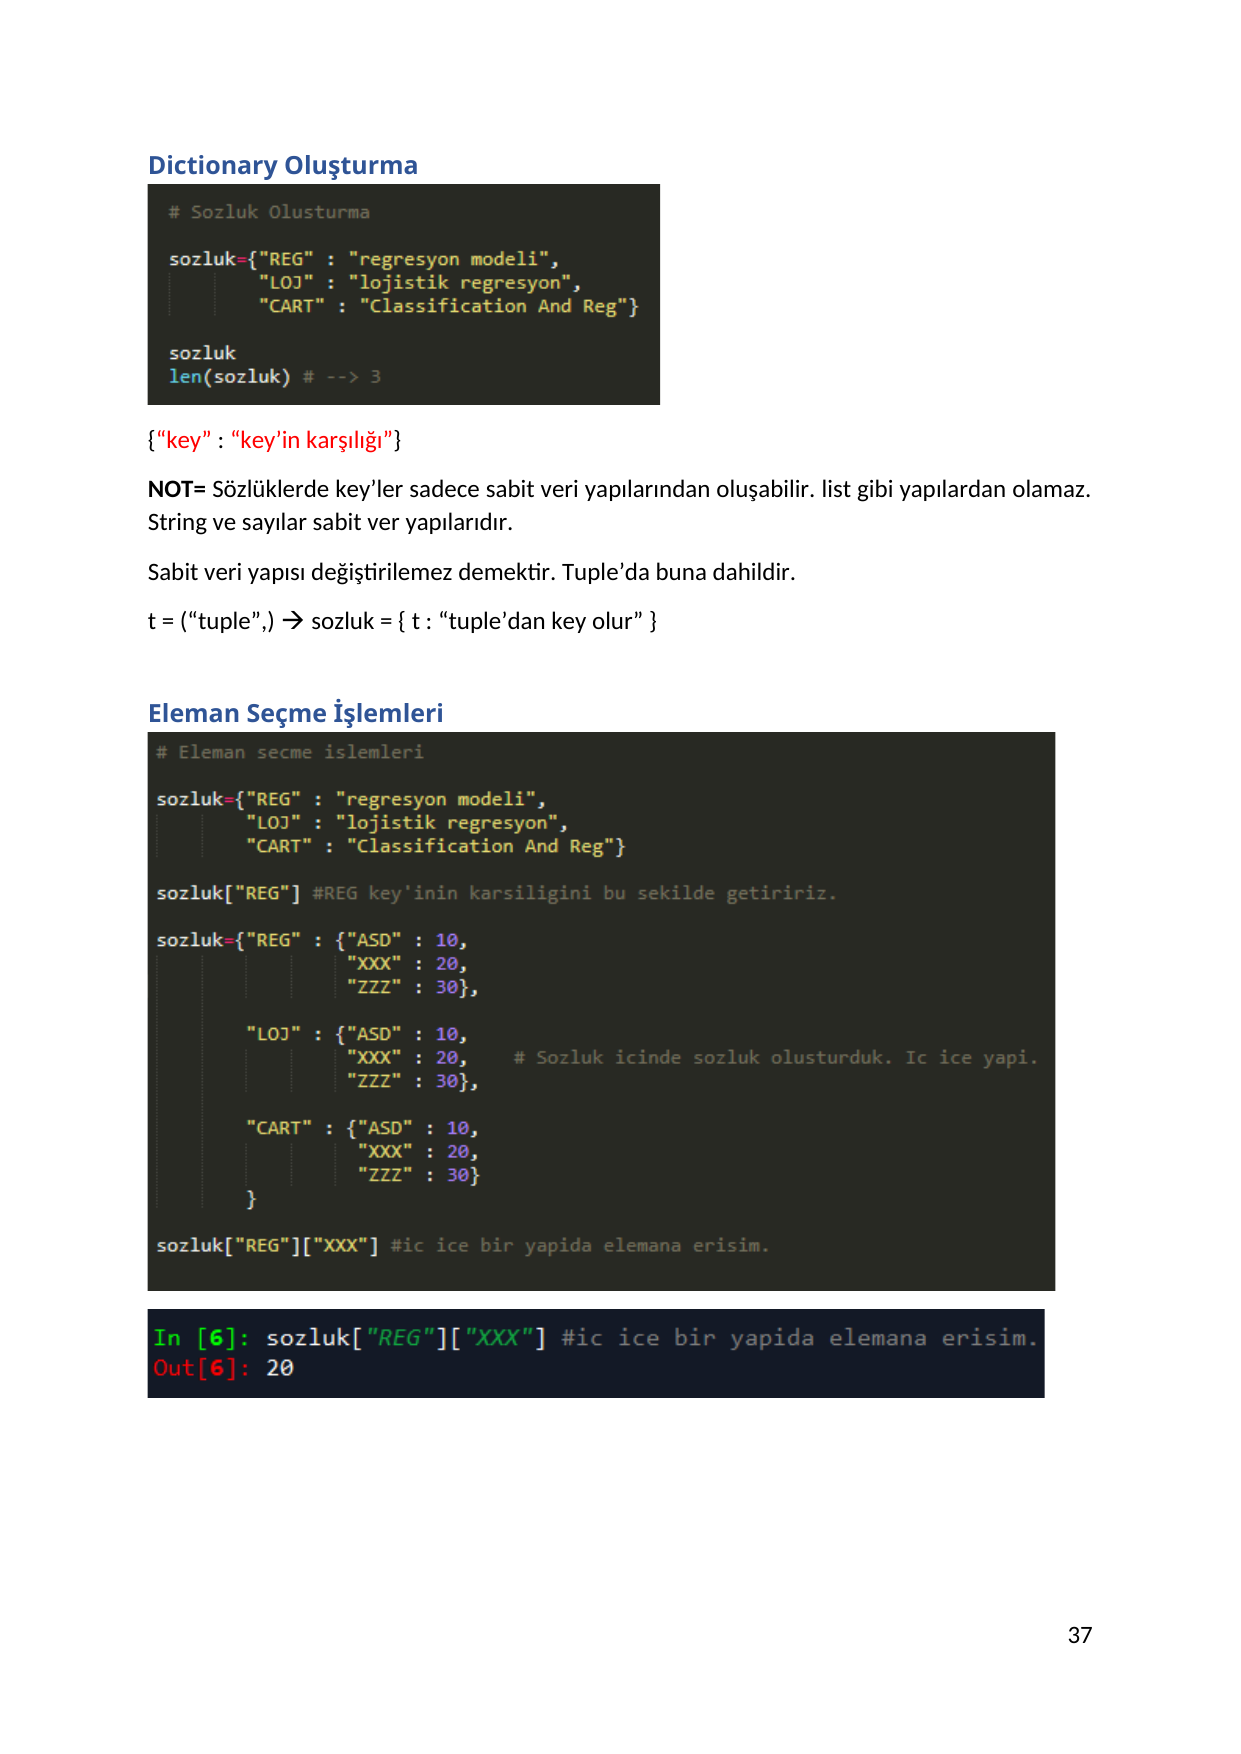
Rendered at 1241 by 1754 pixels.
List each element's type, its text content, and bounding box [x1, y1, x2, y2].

picture [147, 184, 661, 405]
subtitle Dictionary Oluşturma [148, 148, 1092, 182]
text t = (“tuple”,) sozluk = { t : “tuple’dan key olur” } [148, 606, 1092, 636]
subtitle Eleman Seçme İşlemleri [148, 696, 1092, 730]
text Sabit veri yapısı değiştirilemez demektir. Tuple’da buna dahildir. [148, 556, 1092, 586]
picture [147, 1309, 1045, 1398]
picture [147, 732, 1056, 1291]
text NOT= Sözlüklerde key’ler sadece sabit veri yapılarından oluşabilir. list gibi yapılardan olamaz. String ve sayılar sabit ver yapılarıdır. [148, 473, 1092, 537]
text {“key” : “key’in karşılığı”} [148, 424, 1092, 454]
